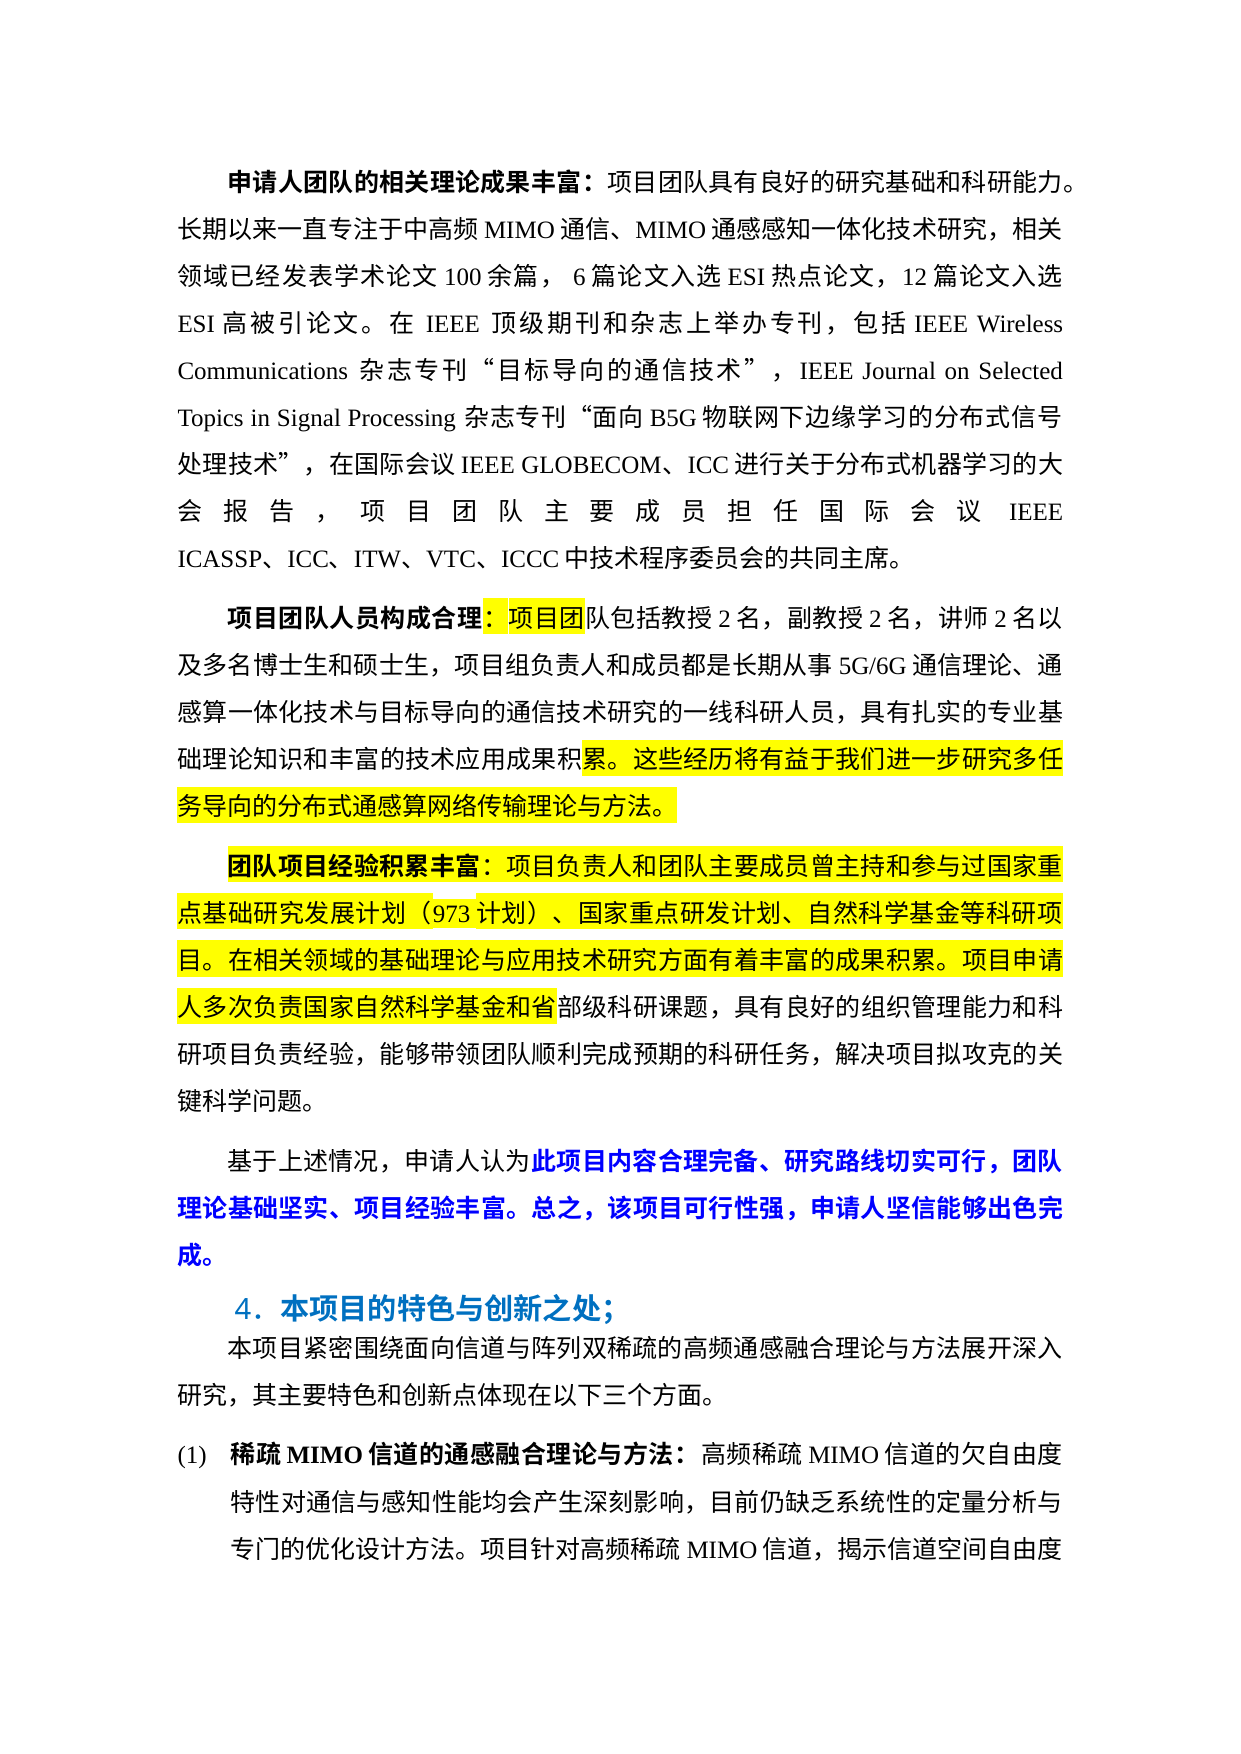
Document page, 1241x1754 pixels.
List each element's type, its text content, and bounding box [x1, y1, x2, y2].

text 团队项目经验积累丰富：项目负责人和团队主要成员曾主持和参与过国家重点基础研究发展计划（973计划）、国家重点研发计划、自然科学基金等科研项目。在相关领域的基础理论与应用技术研究方面有着丰富的成果积累。项目申请人多次负责国家自然科学基金和省部级科研课题，具有良好的组织管理能力和科研项目负责经验，能够带领团队顺利完成预期的科研任务，解决项目拟攻克的关键科学问题。 [177, 846, 1063, 899]
text 团队项目经验积累丰富：项目负责人和团队主要成员曾主持和参与过国家重点基础研究发展计划（973计划）、国家重点研发计划、自然科学基金等科研项目。在相关领域的基础理论与应用技术研究方面有着丰富的成果积累。项目申请人多次负责国家自然科学基金和省部级科研课题，具有良好的组织管理能力和科研项目负责经验，能够带领团队顺利完成预期的科研任务，解决项目拟攻克的关键科学问题。 [177, 977, 1063, 1118]
text 项目团队人员构成合理：项目团队包括教授2名，副教授2名，讲师2名以及多名博士生和硕士生，项目组负责人和成员都是长期从事5G/6G通信理论、通感算一体化技术与目标导向的通信技术研究的一线科研人员，具有扎实的专业基础理论知识和丰富的技术应用成果积累。这些经历将有益于我们进一步研究多任务导向的分布式通感算网络传输理论与方法。 [177, 598, 1063, 823]
text 基于上述情况，申请人认为此项目内容合理完备、研究路线切实可行，团队理论基础坚实、项目经验丰富。总之，该项目可行性强，申请人坚信能够出色完成。 [177, 1141, 1063, 1272]
text 申请人团队的相关理论成果丰富：项目团队具有良好的研究基础和科研能力。长期以来一直专注于中高频MIMO通信、MIMO通感感知一体化技术研究，相关领域已经发表学术论文100余篇， 6篇论文入选ESI热点论文，12篇论文入选ESI高被引论文。在 IEEE 顶级期刊和杂志上举办专刊，包括IEEE Wireless Communications 杂志专刊“目标导向的通信技术”，IEEE Journal on Selected Topics in Signal Processing 杂志专刊“面向B5G物联网下边缘学习的分布式信号处理技术”，在国际会议IEEE GLOBECOM、ICC进行关于分布式机器学习的大会报告，项目团队主要成员担任国际会议IEEE ICASSP、ICC、ITW、VTC、ICCC中技术程序委员会的共同主席。 [177, 162, 1063, 575]
text 4．本项目的特色与创新之处； [177, 1282, 1063, 1328]
text 本项目紧密围绕面向信道与阵列双稀疏的高频通感融合理论与方法展开深入研究，其主要特色和创新点体现在以下三个方面。 [177, 1328, 1063, 1412]
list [177, 1435, 1063, 1565]
